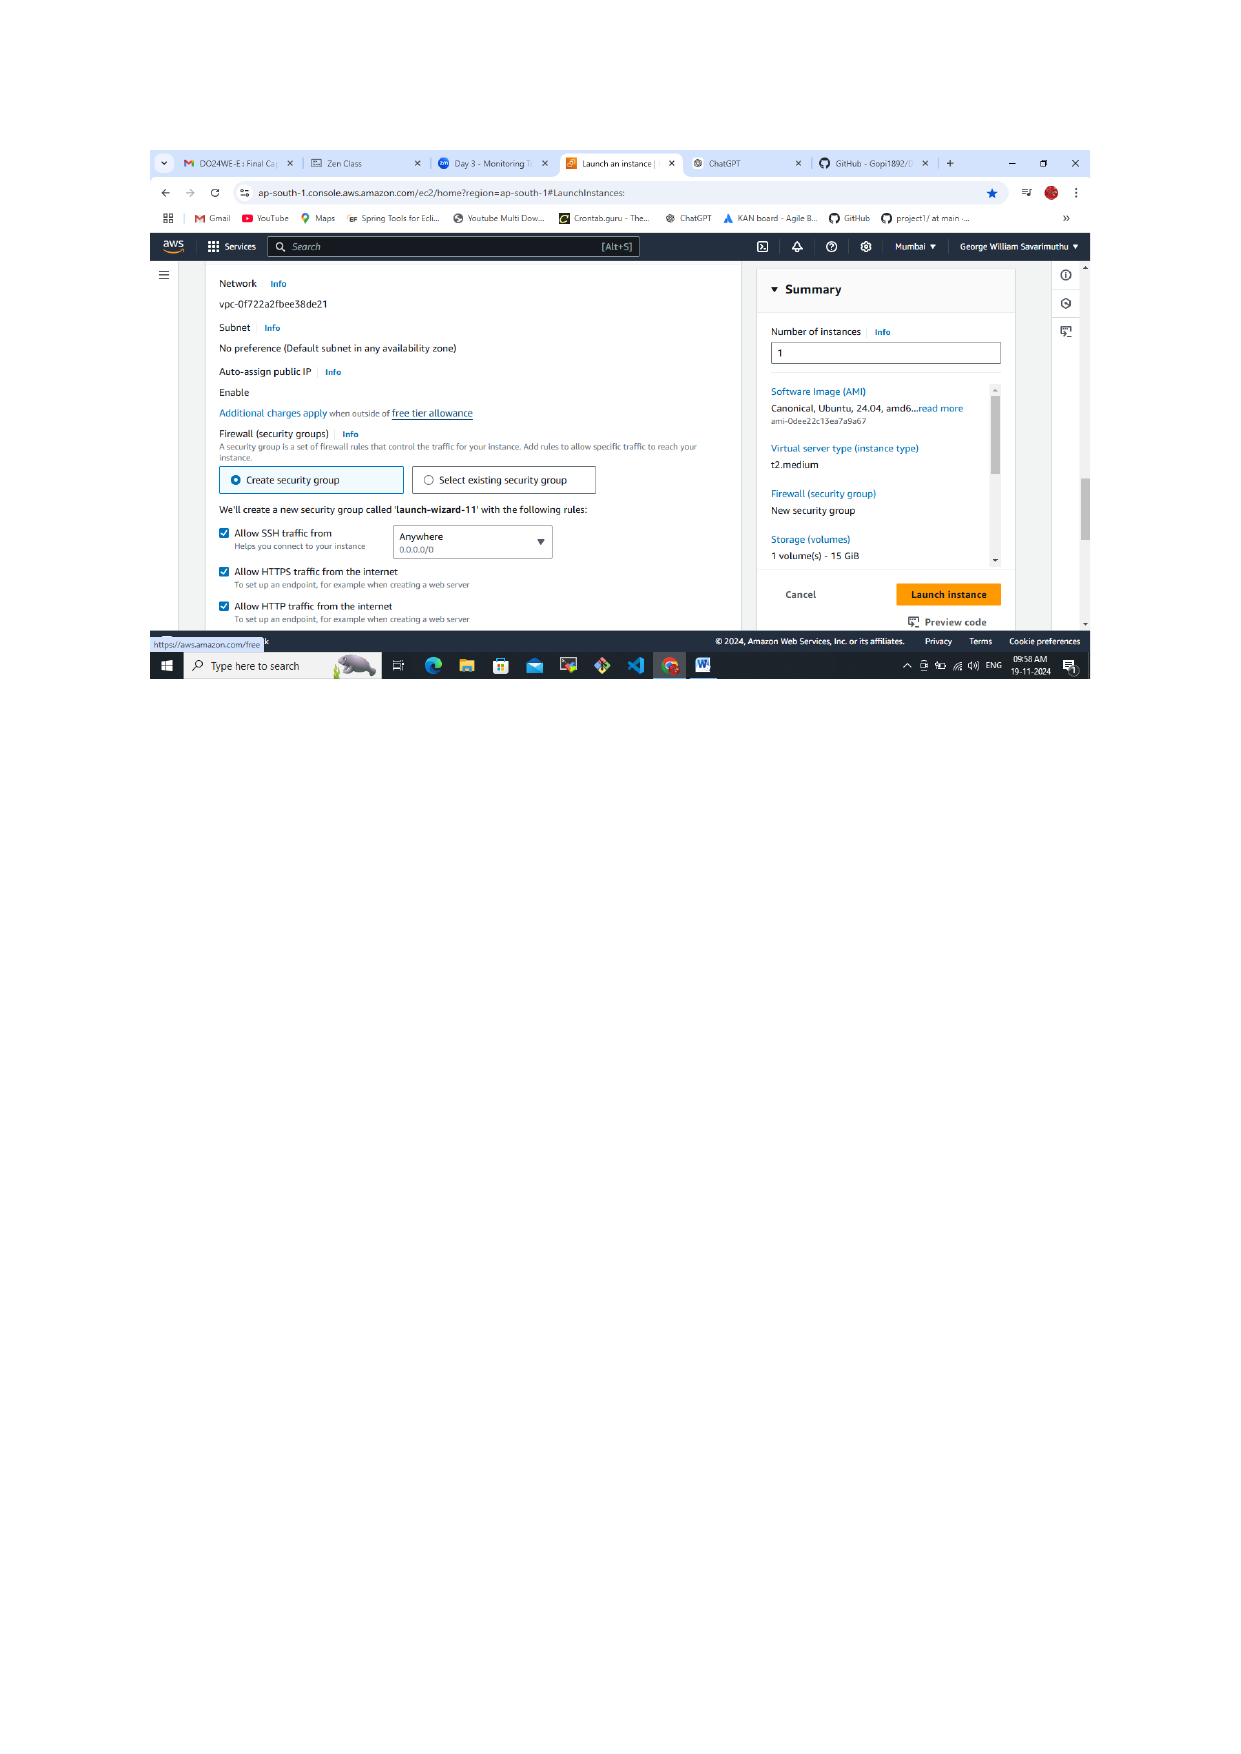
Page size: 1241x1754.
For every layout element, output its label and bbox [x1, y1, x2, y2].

picture [150, 150, 1091, 679]
